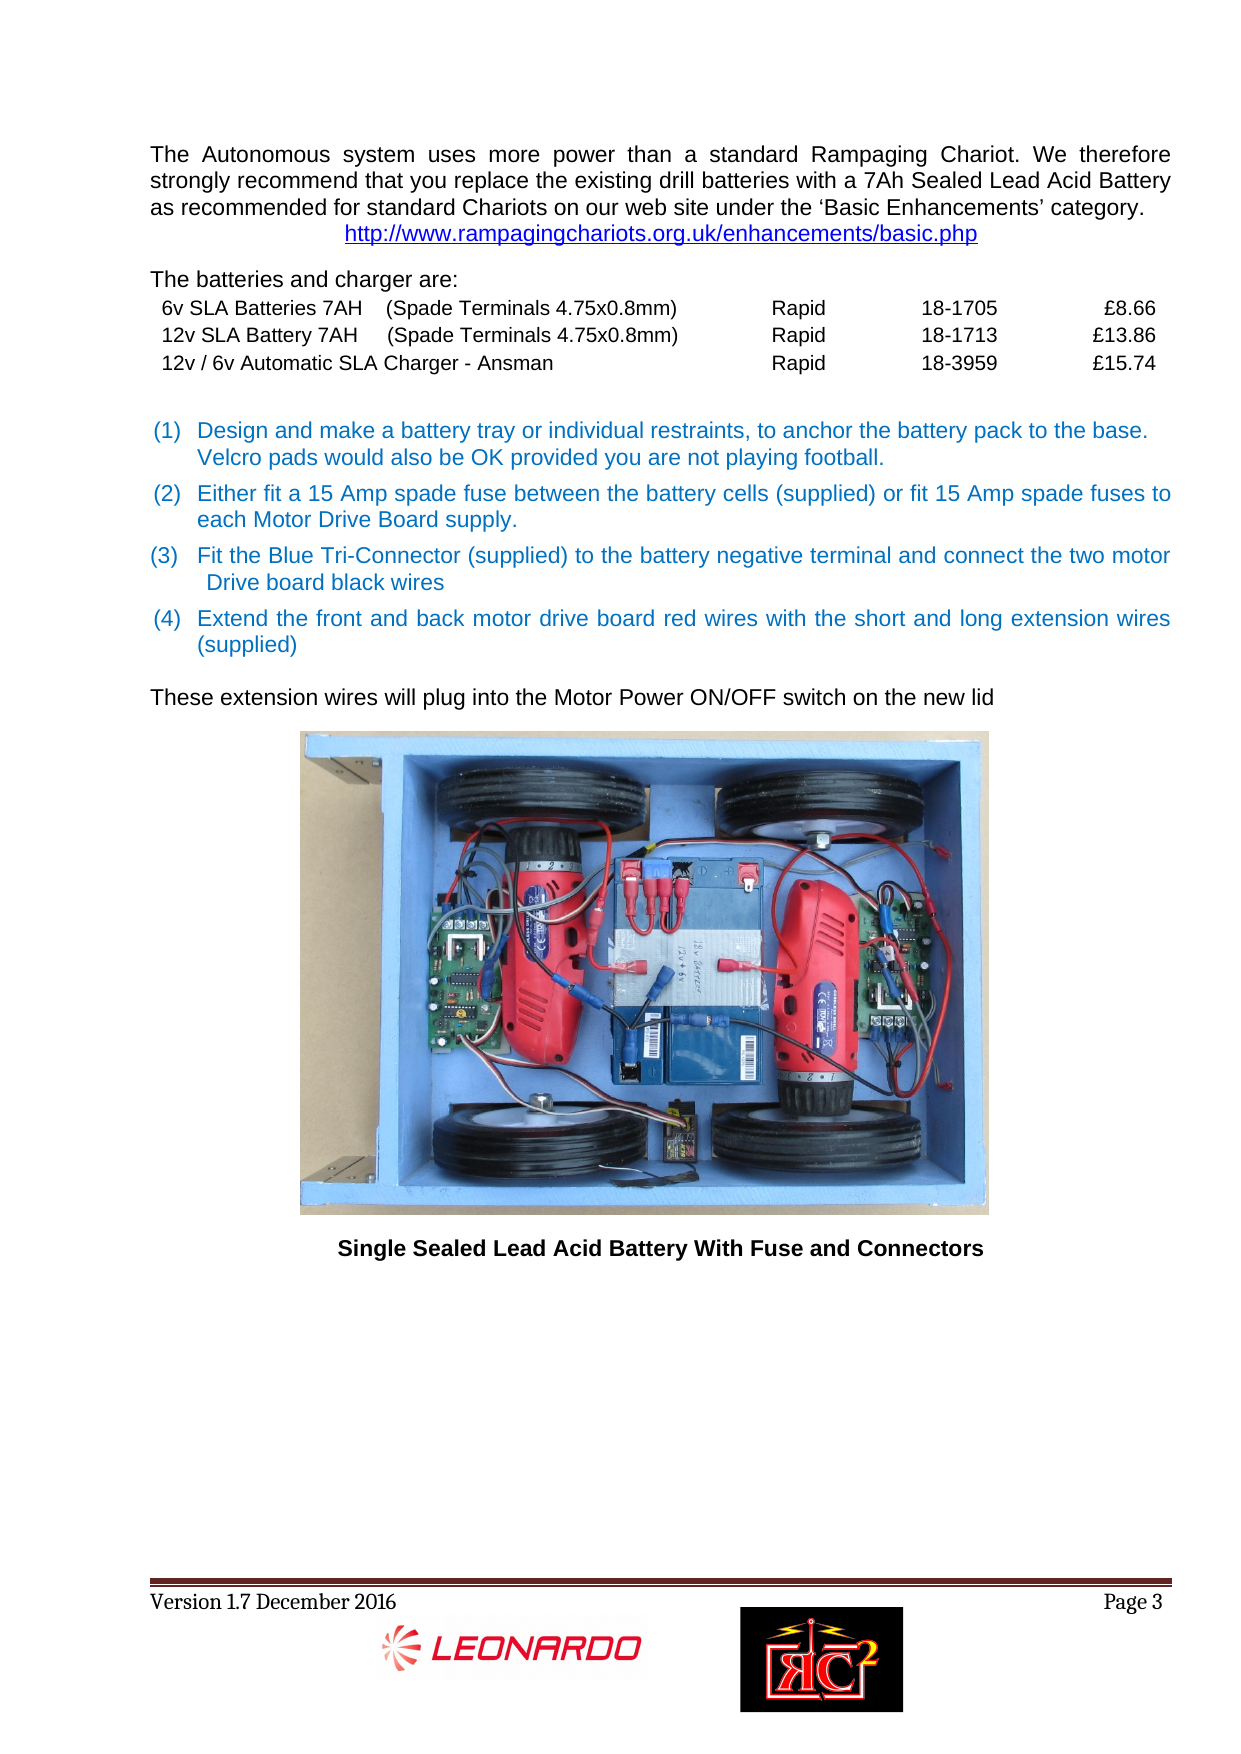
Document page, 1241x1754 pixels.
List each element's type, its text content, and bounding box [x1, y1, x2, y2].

list Velcro pads would also be OK provided you are not playing football. [197, 444, 1172, 470]
table_header 18-1705 [883, 292, 1036, 319]
table_header Rapid [760, 292, 883, 319]
list Design and make a battery tray or individual restraints, to anchor the battery pack to the base. [153, 417, 1172, 444]
picture [300, 731, 989, 1215]
table_cell 18-1713 [883, 319, 1036, 347]
list Either fit a 15 Amp spade fuse between the battery cells (supplied) or fit 15 Amp spade fuses to each Motor Drive Board supply. [153, 480, 1172, 533]
text http://www.rampagingchariots.org.uk/enhancements/basic.php [150, 220, 1172, 246]
table_cell Rapid [760, 347, 883, 374]
table_cell Rapid [760, 319, 883, 347]
table_cell £15.74 [1036, 347, 1167, 374]
list Fit the Blue Tri-Connector (supplied) to the battery negative terminal and connect the two motor Drive board black wires [150, 542, 1172, 595]
picture [375, 1615, 648, 1681]
table_cell £13.86 [1036, 319, 1167, 347]
text Single Sealed Lead Acid Battery With Fuse and Connectors [150, 1235, 1172, 1262]
picture [766, 1618, 879, 1701]
table_header £8.66 [1036, 292, 1167, 319]
table_header 6v SLA Batteries 7AH (Spade Terminals 4.75x0.8mm) [150, 292, 760, 319]
table_cell 18-3959 [883, 347, 1036, 374]
table_cell 12v SLA Battery 7AH (Spade Terminals 4.75x0.8mm) [150, 319, 760, 347]
table_cell 12v / 6v Automatic SLA Charger - Ansman [150, 347, 760, 374]
text The batteries and charger are: [150, 266, 1172, 292]
text These extension wires will plug into the Motor Power ON/OFF switch on the new lid [150, 684, 1172, 710]
list Extend the front and back motor drive board red wires with the short and long extension wires (supplied) [153, 605, 1172, 657]
text The Autonomous system uses more power than a standard Rampaging Chariot. We therefore strongly recommend that you replace the existing drill batteries with a 7Ah Sealed Lead Acid Battery as recommended for standard Chariots on our web site under the ‘Basic Enhancements’ category. [150, 141, 1172, 220]
